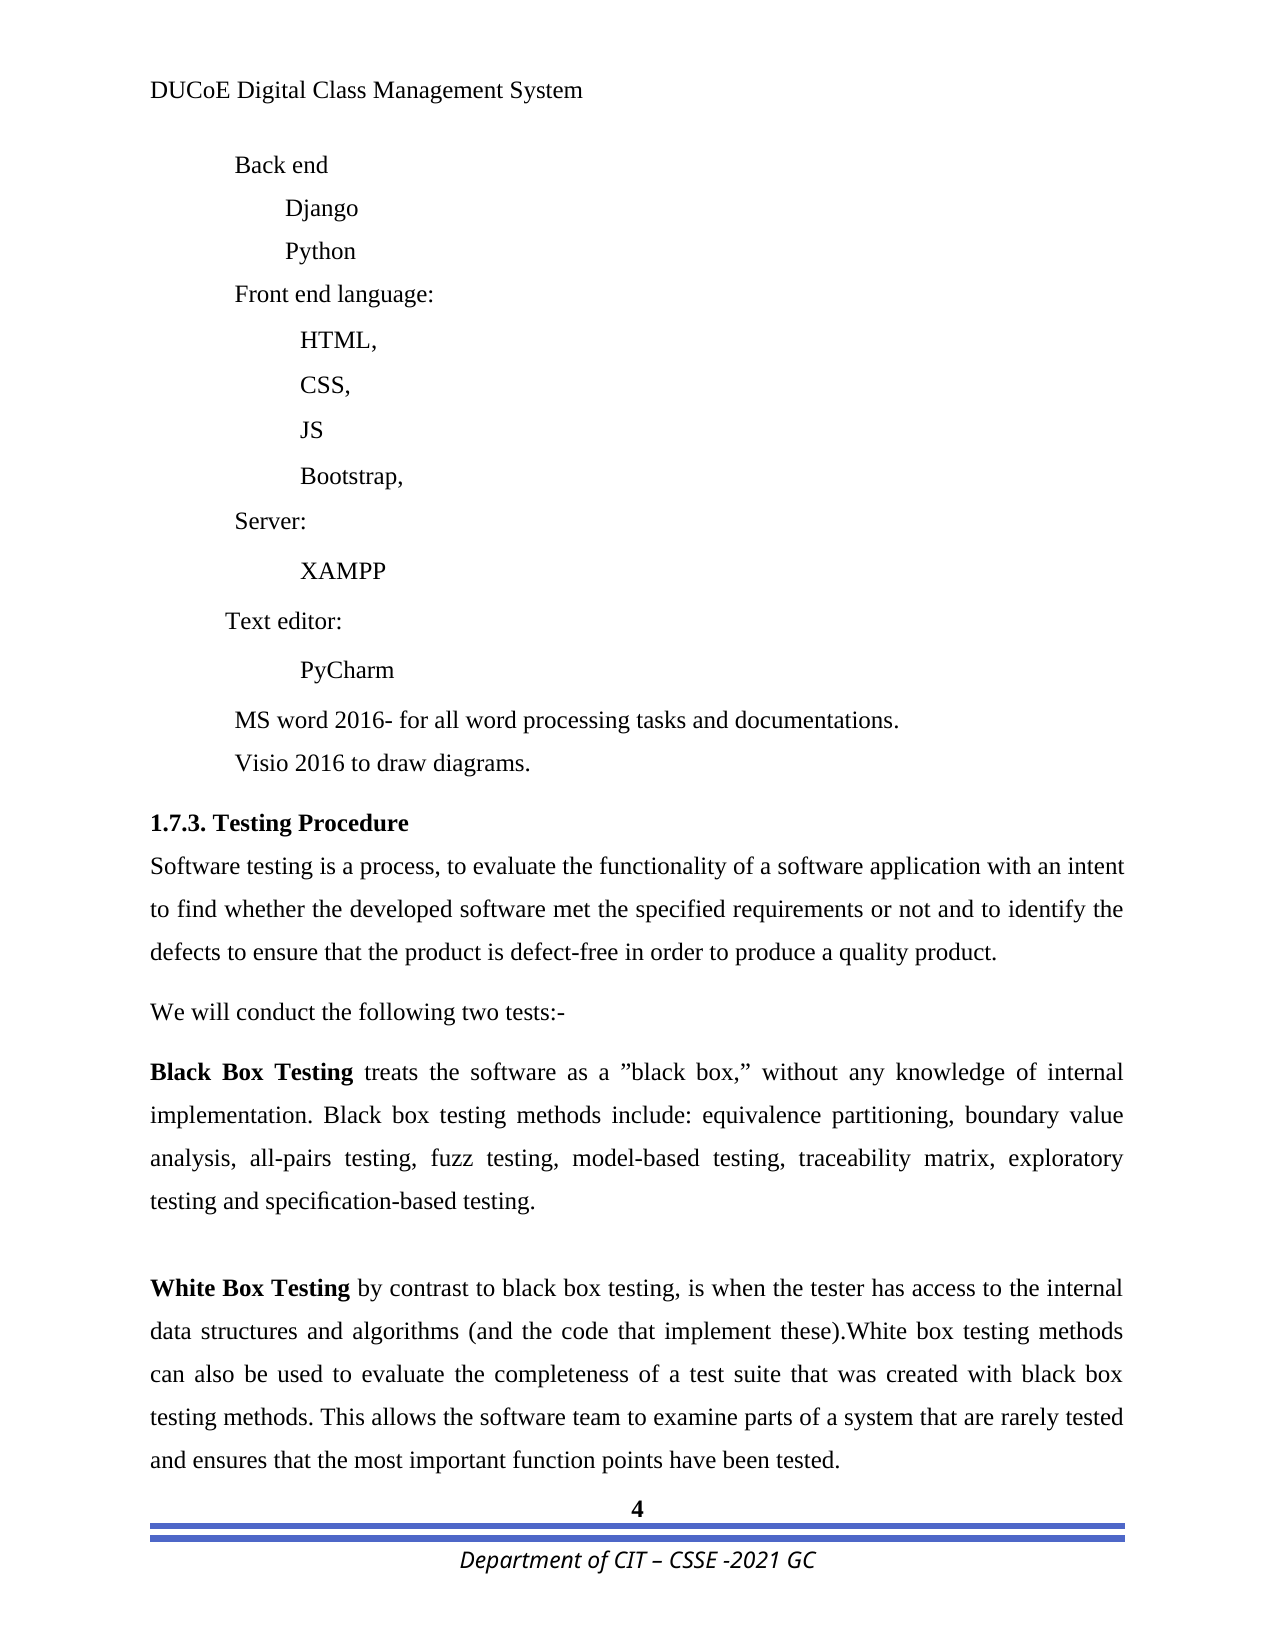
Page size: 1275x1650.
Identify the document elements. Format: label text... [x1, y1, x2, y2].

list Back end [234, 150, 1125, 179]
text Black Box Testing treats the software as a ”black box,” without any knowledge of internal implementation. Black box testing methods include: equivalence partitioning, boundary value analysis, all-pairs testing, fuzz testing, model-based testing, traceability matrix, exploratory testing and speciﬁcation-based testing. [150, 1057, 1125, 1215]
text HTML, [225, 325, 1125, 353]
list MS word 2016- for all word processing tasks and documentations. [234, 705, 1125, 734]
text Text editor: [150, 606, 1125, 634]
text Software testing is a process, to evaluate the functionality of a software application with an intent to find whether the developed software met the specified requirements or not and to identify the defects to ensure that the product is defect-free in order to produce a quality product. [150, 851, 1125, 966]
text CSS, [225, 370, 1125, 399]
list Visio 2016 to draw diagrams. [234, 748, 1125, 777]
subtitle 1.7.3. Testing Procedure [150, 808, 1125, 837]
text We will conduct the following two tests:- [150, 997, 1125, 1026]
list Front end language: [234, 279, 1125, 308]
list Python [285, 236, 1125, 265]
text PyCharm [225, 656, 1125, 684]
text XAMPP [225, 556, 1125, 585]
list Server: [234, 506, 1125, 535]
text White Box Testing by contrast to black box testing, is when the tester has access to the internal data structures and algorithms (and the code that implement these).White box testing methods can also be used to evaluate the completeness of a test suite that was created with black box testing methods. This allows the software team to examine parts of a system that are rarely tested and ensures that the most important function points have been tested. [150, 1273, 1125, 1474]
text Bootstrap, [225, 461, 1125, 490]
list Django [285, 193, 1125, 222]
text JS [225, 416, 1125, 444]
